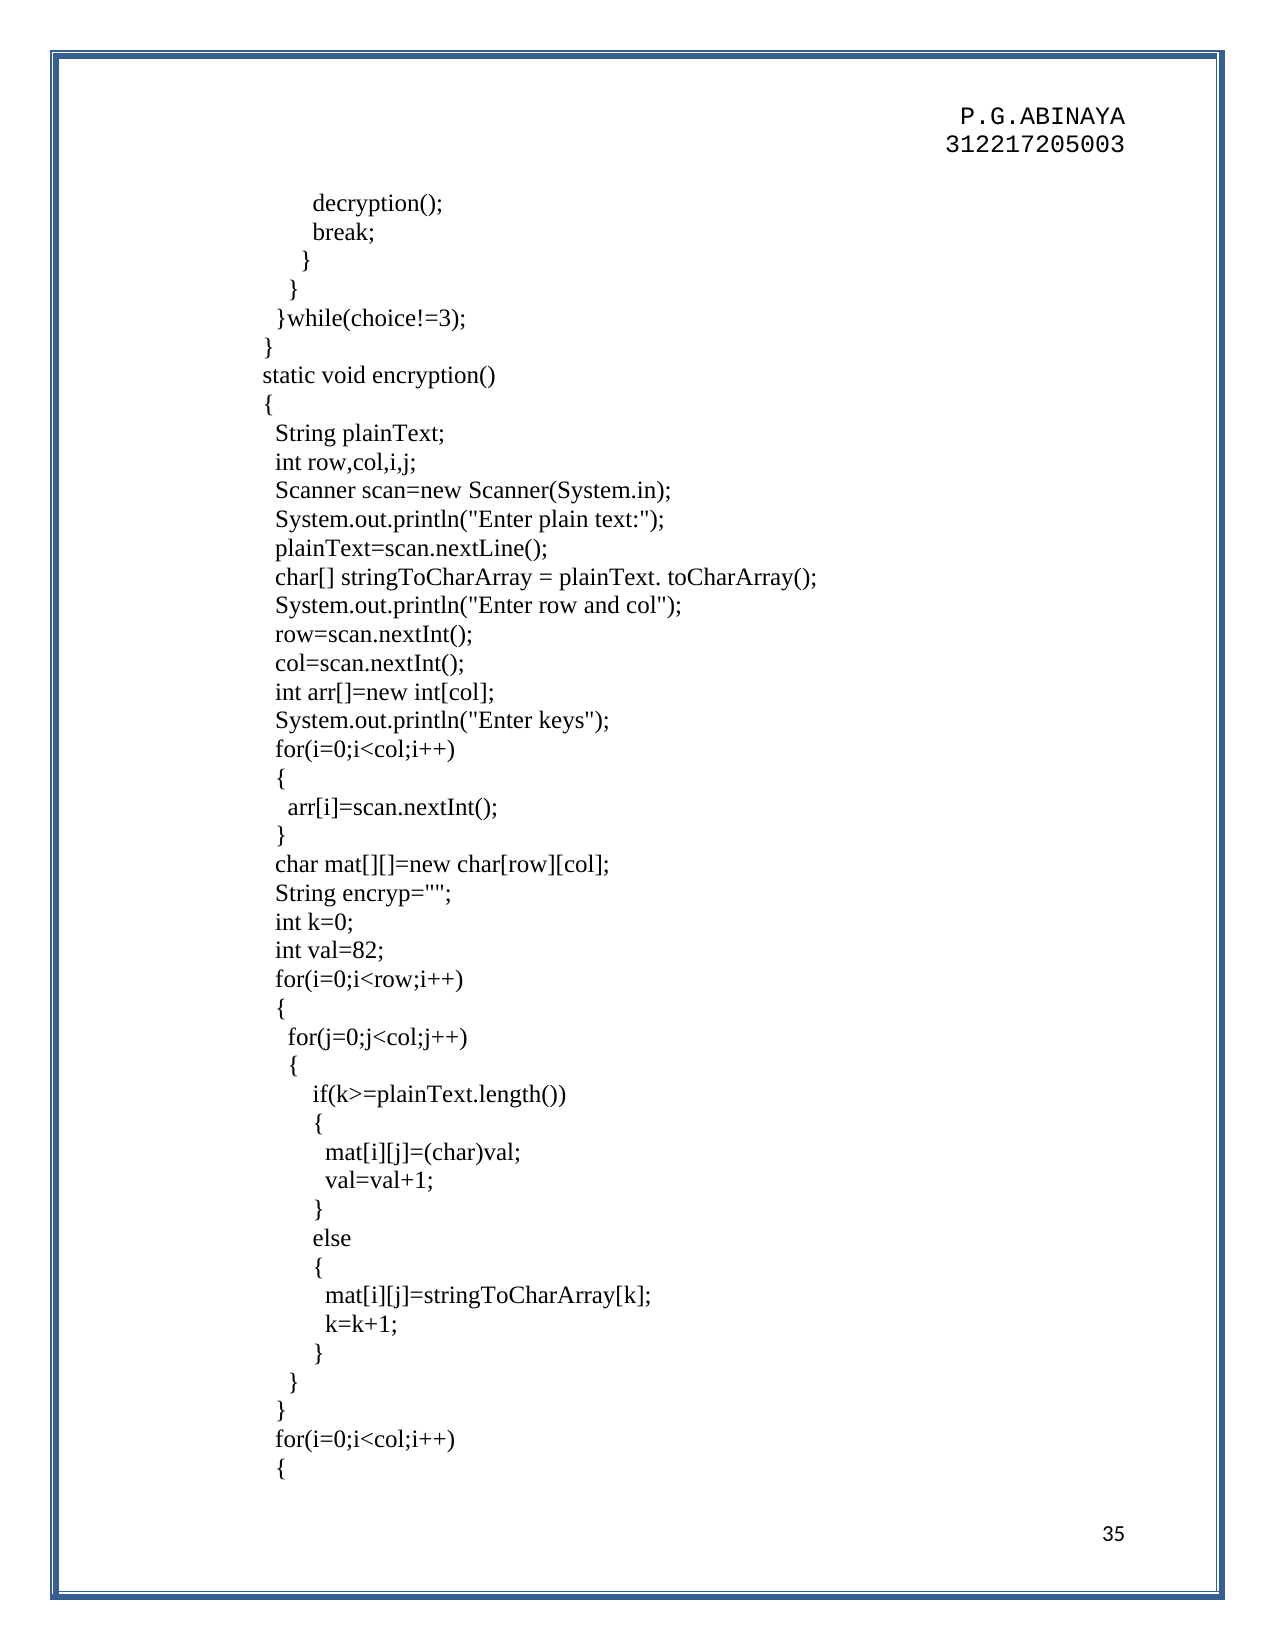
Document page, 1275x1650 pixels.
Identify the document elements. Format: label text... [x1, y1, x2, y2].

list }while(choice!=3); [225, 303, 1125, 332]
list } [225, 332, 1125, 361]
list { [225, 993, 1125, 1022]
list k=k+1; [225, 1309, 1125, 1338]
list for(i=0;i<col;i++) [225, 734, 1125, 763]
list for(i=0;i<col;i++) [225, 1424, 1125, 1453]
list } [225, 1396, 1125, 1424]
list } [225, 1367, 1125, 1396]
list { [225, 1108, 1125, 1137]
list System.out.println("Enter plain text:"); [225, 504, 1125, 533]
list break; [225, 217, 1125, 246]
list decryption(); [225, 188, 1125, 217]
list mat[i][j]=(char)val; [225, 1137, 1125, 1166]
list { [225, 1051, 1125, 1079]
list else [225, 1223, 1125, 1252]
list { [225, 763, 1125, 792]
list for(j=0;j<col;j++) [225, 1022, 1125, 1051]
list System.out.println("Enter row and col"); [225, 591, 1125, 619]
list } [225, 246, 1125, 274]
list static void encryption() [225, 361, 1125, 389]
list row=scan.nextInt(); [225, 619, 1125, 648]
list val=val+1; [225, 1166, 1125, 1194]
list { [225, 389, 1125, 418]
list col=scan.nextInt(); [225, 648, 1125, 677]
list } [225, 821, 1125, 849]
list int k=0; [225, 907, 1125, 936]
list { [225, 1252, 1125, 1281]
list String plainText; [225, 418, 1125, 447]
list } [225, 1338, 1125, 1367]
list arr[i]=scan.nextInt(); [225, 792, 1125, 821]
list plainText=scan.nextLine(); [225, 533, 1125, 562]
list String encryp=""; [225, 878, 1125, 907]
list mat[i][j]=stringToCharArray[k]; [225, 1281, 1125, 1309]
list } [225, 1194, 1125, 1223]
list Scanner scan=new Scanner(System.in); [225, 476, 1125, 504]
list if(k>=plainText.length()) [225, 1079, 1125, 1108]
list int val=82; [225, 936, 1125, 964]
list int arr[]=new int[col]; [225, 677, 1125, 706]
list System.out.println("Enter keys"); [225, 706, 1125, 734]
list for(i=0;i<row;i++) [225, 964, 1125, 993]
list char[] stringToCharArray = plainText. toCharArray(); [225, 562, 1125, 591]
list char mat[][]=new char[row][col]; [225, 849, 1125, 878]
list } [225, 274, 1125, 303]
list { [225, 1453, 1125, 1482]
list int row,col,i,j; [225, 447, 1125, 476]
